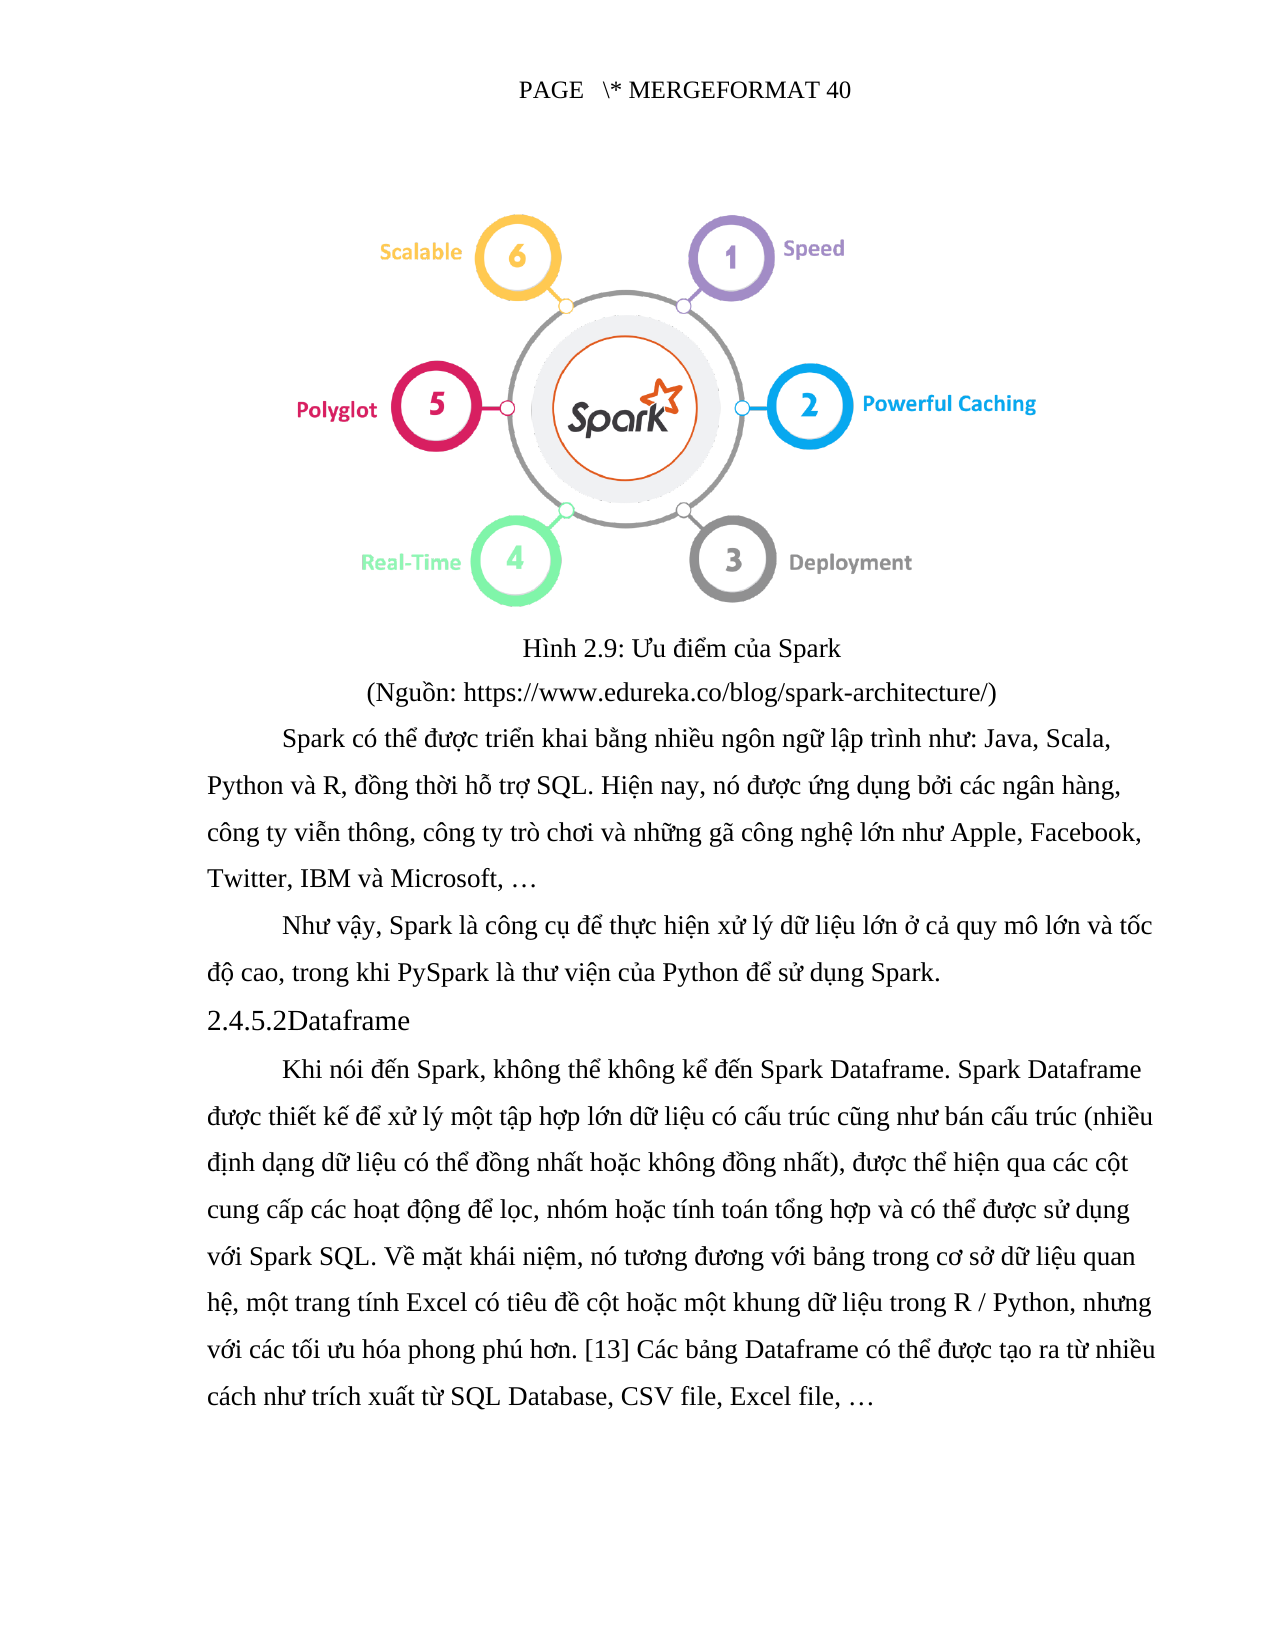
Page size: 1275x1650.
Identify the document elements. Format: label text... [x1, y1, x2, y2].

picture [281, 206, 1053, 617]
list Dataframe [207, 1003, 1157, 1036]
text Như vậy, Spark là công cụ để thực hiện xử lý dữ liệu lớn ở cả quy mô lớn và tốc độ cao, trong khi PySpark là thư viện của Python để sử dụng Spark. [207, 909, 1157, 987]
text (Nguồn: https://www.edureka.co/blog/spark-architecture/) [207, 676, 1157, 707]
text Spark có thể được triển khai bằng nhiều ngôn ngữ lập trình như: Java, Scala, Python và R, đồng thời hỗ trợ SQL. Hiện nay, nó được ứng dụng bởi các ngân hàng, công ty viễn thông, công ty trò chơi và những gã công nghệ lớn như Apple, Facebook, Twitter, IBM và Microsoft, … [207, 723, 1157, 894]
text Khi nói đến Spark, không thể không kể đến Spark Dataframe. Spark Dataframe được thiết kế để xử lý một tập hợp lớn dữ liệu có cấu trúc cũng như bán cấu trúc (nhiều định dạng dữ liệu có thể đồng nhất hoặc không đồng nhất), được thể hiện qua các cột cung cấp các hoạt động để lọc, nhóm hoặc tính toán tổng hợp và có thể được sử dụng với Spark SQL. Về mặt khái niệm, nó tương đương với bảng trong cơ sở dữ liệu quan hệ, một trang tính Excel có tiêu đề cột hoặc một khung dữ liệu trong R / Python, nhưng với các tối ưu hóa phong phú hơn. [13] Các bảng Dataframe có thể được tạo ra từ nhiều cách như trích xuất từ SQL Database, CSV file, Excel file, … [207, 1053, 1157, 1411]
